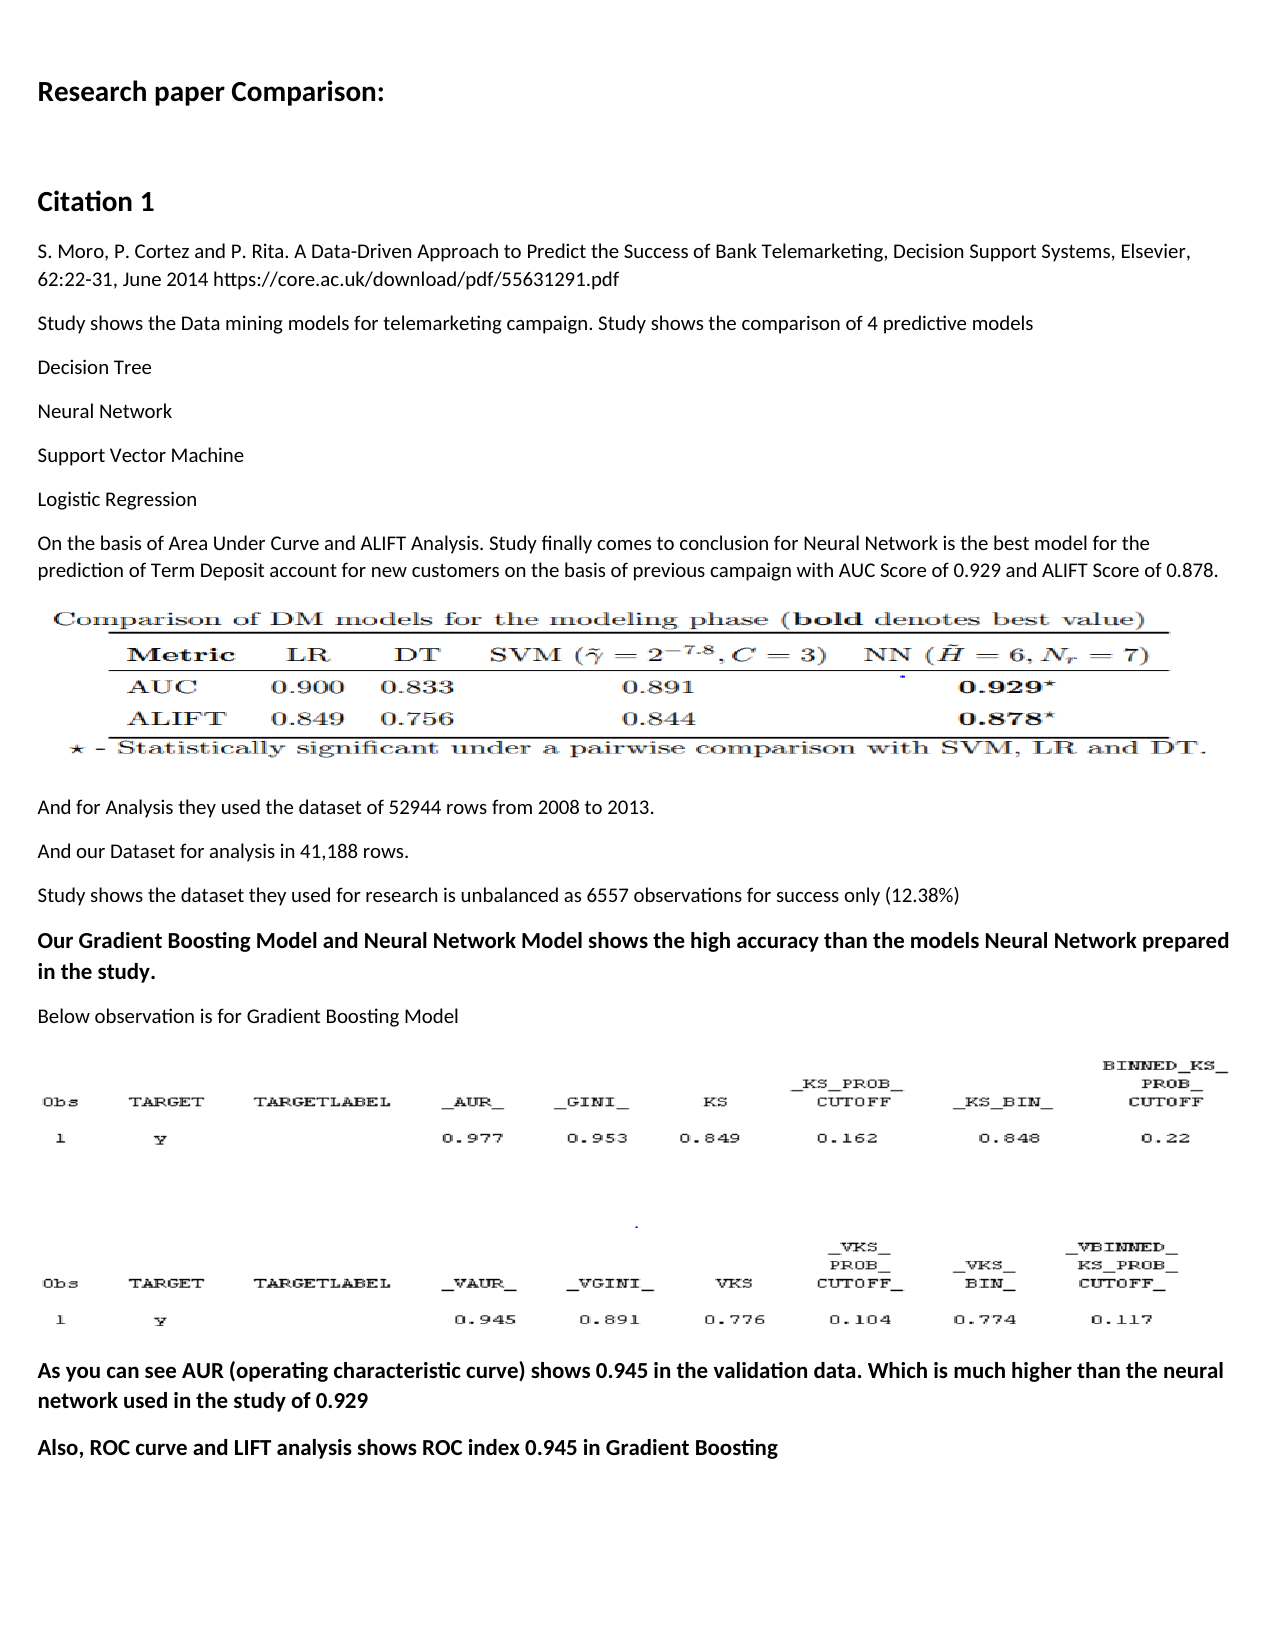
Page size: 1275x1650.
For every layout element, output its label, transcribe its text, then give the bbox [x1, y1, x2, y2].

text As you can see AUR (operating characteristic curve) shows 0.945 in the validation data. Which is much higher than the neural network used in the study of 0.929 [37, 1356, 1237, 1414]
text Below observation is for Gradient Boosting Model [37, 1004, 1237, 1029]
text And for Analysis they used the dataset of 52944 rows from 2008 to 2013. [37, 794, 1237, 820]
text Neural Network [37, 398, 1237, 423]
picture [37, 1047, 1238, 1338]
text Study shows the Data mining models for telemarketing campaign. Study shows the comparison of 4 predictive models [37, 310, 1237, 335]
text Support Vector Machine [37, 442, 1237, 467]
text Decision Tree [37, 354, 1237, 379]
text S. Moro, P. Cortez and P. Rita. A Data-Driven Approach to Predict the Success of Bank Telemarketing, Decision Support Systems, Elsevier, 62:22-31, June 2014 https://core.ac.uk/download/pdf/55631291.pdf [37, 238, 1237, 291]
text Logistic Regression [37, 486, 1237, 512]
text Research paper Comparison: [37, 73, 1237, 109]
text Citation 1 [37, 183, 1237, 219]
text Our Gradient Boosting Model and Neural Network Model shows the high accuracy than the models Neural Network prepared in the study. [37, 927, 1237, 985]
text On the basis of Area Under Curve and ALIFT Analysis. Study finally comes to conclusion for Neural Network is the best model for the prediction of Term Deposit account for new customers on the basis of previous campaign with AUC Score of 0.929 and ALIFT Score of 0.878. [37, 530, 1237, 583]
text Also, ROC curve and LIFT analysis shows ROC index 0.945 in Gradient Boosting [37, 1433, 1237, 1461]
text And our Dataset for analysis in 41,188 rows. [37, 838, 1237, 864]
picture [37, 601, 1238, 776]
text Study shows the dataset they used for research is unbalanced as 6557 observations for success only (12.38%) [37, 883, 1237, 908]
